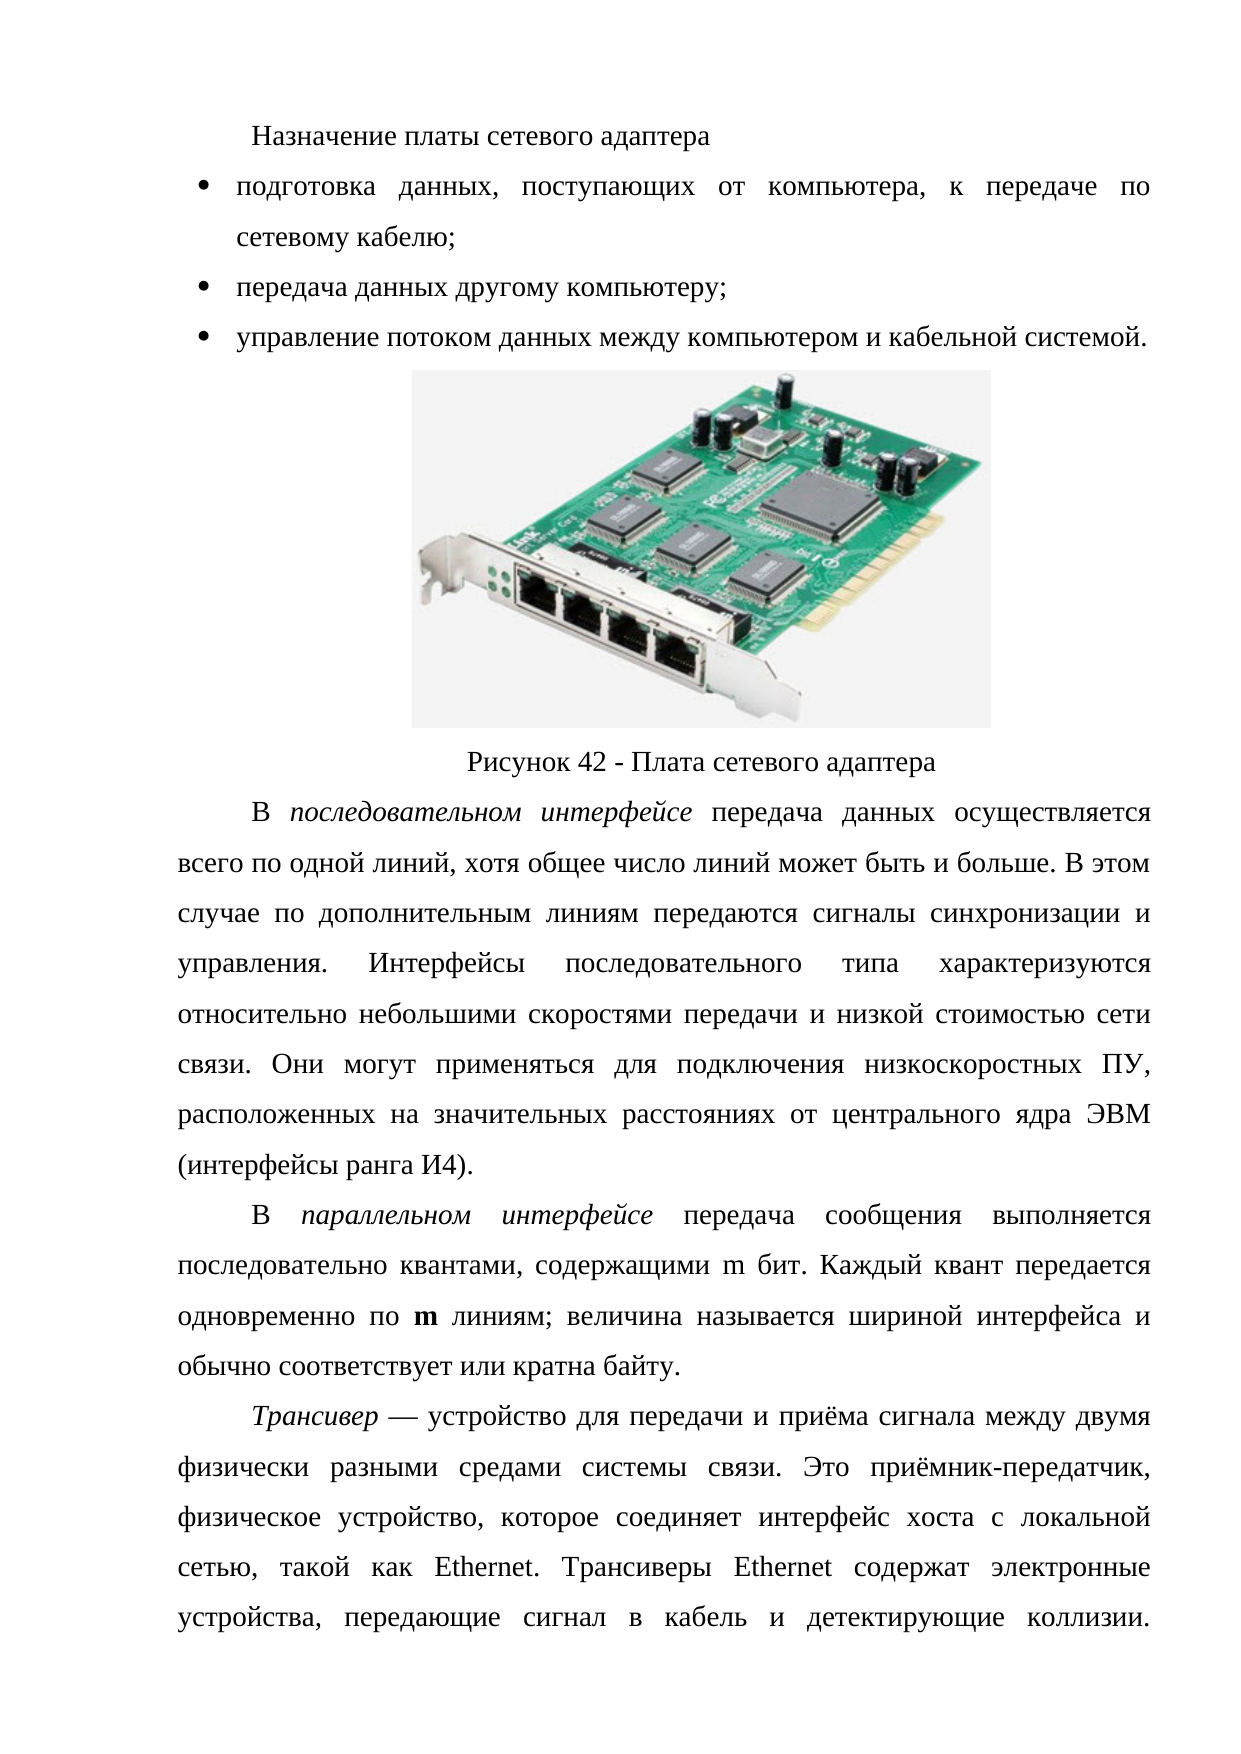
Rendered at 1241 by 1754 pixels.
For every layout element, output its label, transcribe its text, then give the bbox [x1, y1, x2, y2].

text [177, 1398, 1152, 1633]
text В параллельном интерфейсе передача сообщения выполняется последовательно квантами, содержащими m бит. Каждый квант передается одновременно по m линиям; величина называется шириной интерфейса и обычно соответствует или кратна байту. [177, 1197, 1152, 1382]
picture [411, 370, 992, 728]
text Рисунок 42 - Плата сетевого адаптера [177, 744, 1152, 778]
text Назначение платы сетевого адаптера [177, 118, 1152, 152]
text В последовательном интерфейсе передача данных осуществляется всего по одной линий, хотя общее число линий может быть и больше. В этом случае по дополнительным линиям передаются сигналы синхронизации и управления. Интерфейсы последовательного типа характеризуются относительно небольшими скоростями передачи и низкой стоимостью сети связи. Они могут применяться для подключения низкоскоростных ПУ, расположенных на значительных расстояниях от центрального ядра ЭВМ (интерфейсы ранга И4). [177, 794, 1152, 1180]
list передача данных другому компьютеру; [199, 269, 1152, 303]
list управление потоком данных между компьютером и кабельной системой. [199, 319, 1152, 353]
list подготовка данных, поступающих от компьютера, к передаче по сетевому кабелю; [199, 168, 1152, 252]
